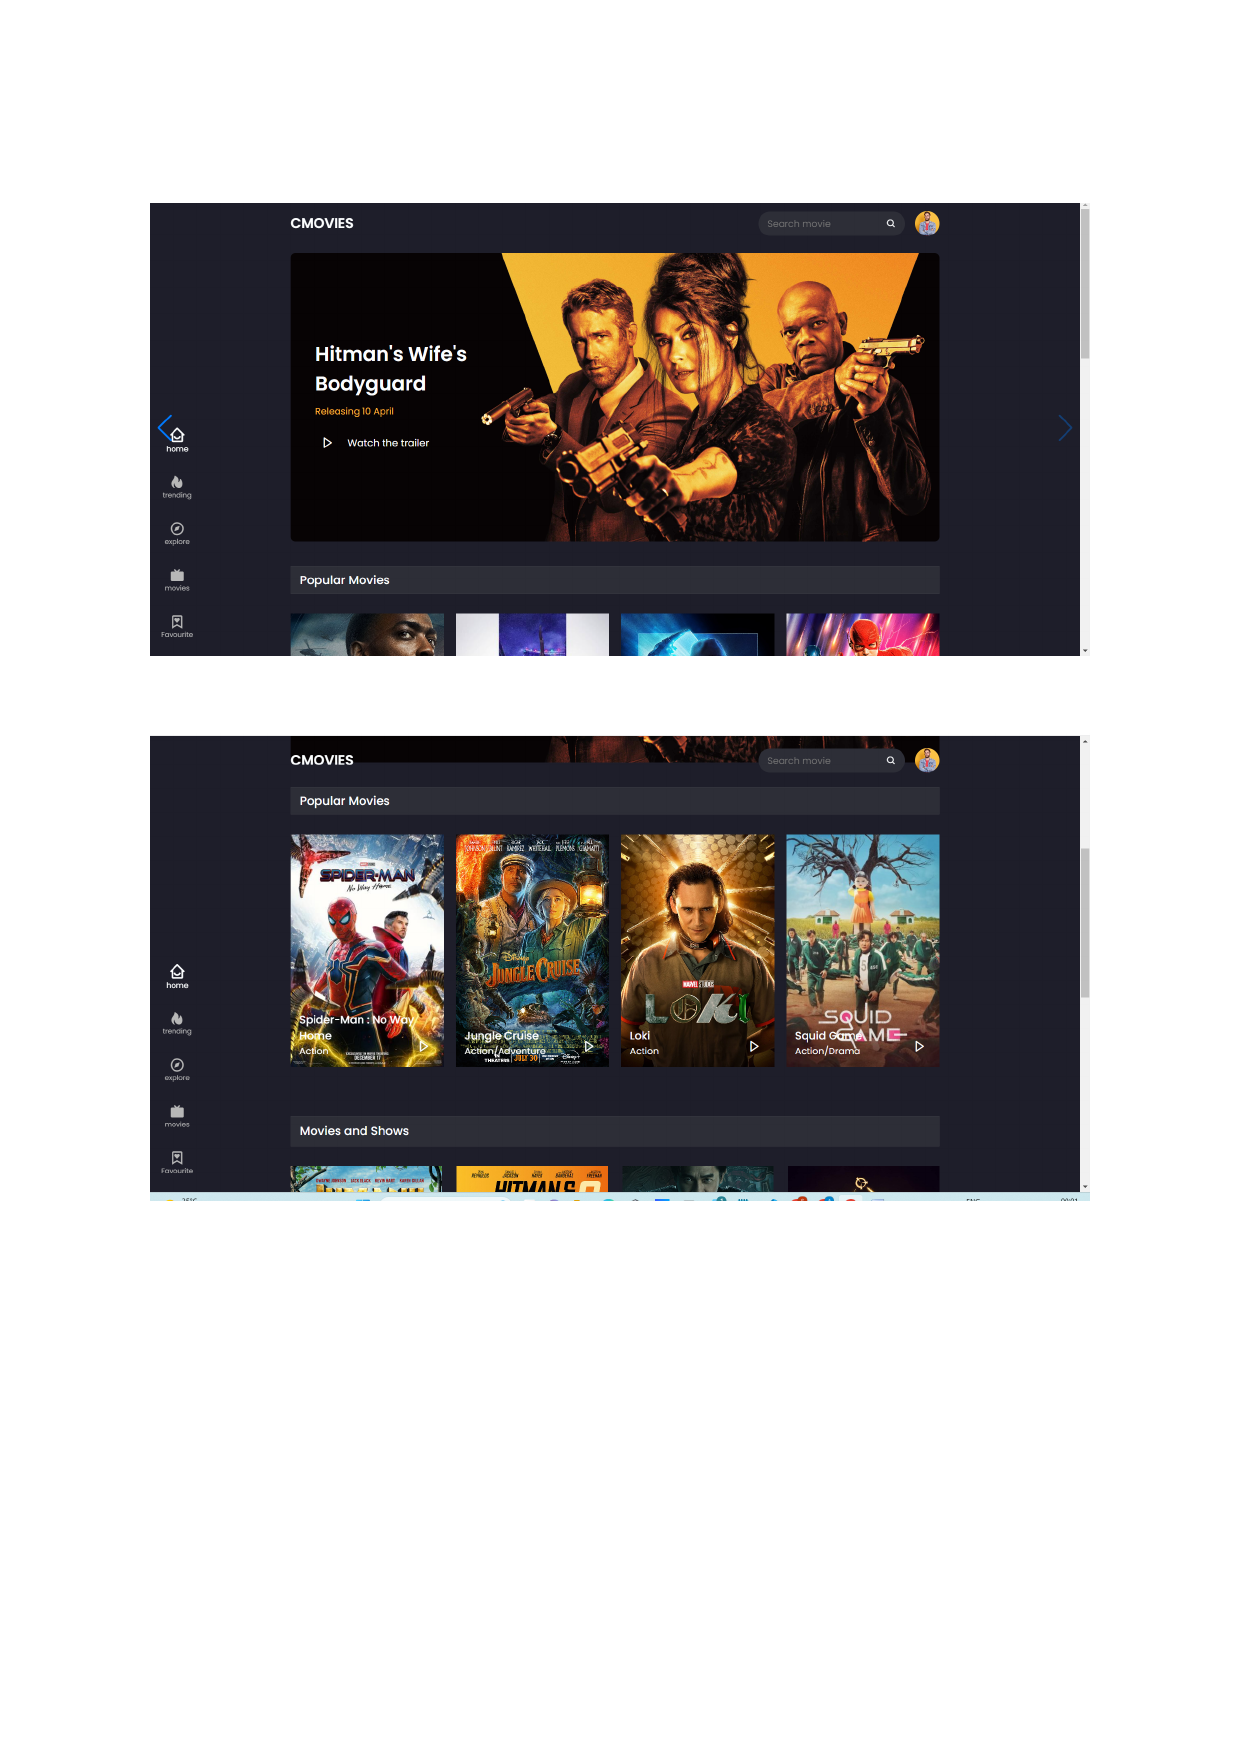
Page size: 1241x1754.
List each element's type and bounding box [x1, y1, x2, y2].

picture [150, 203, 1090, 656]
picture [150, 733, 1090, 1201]
